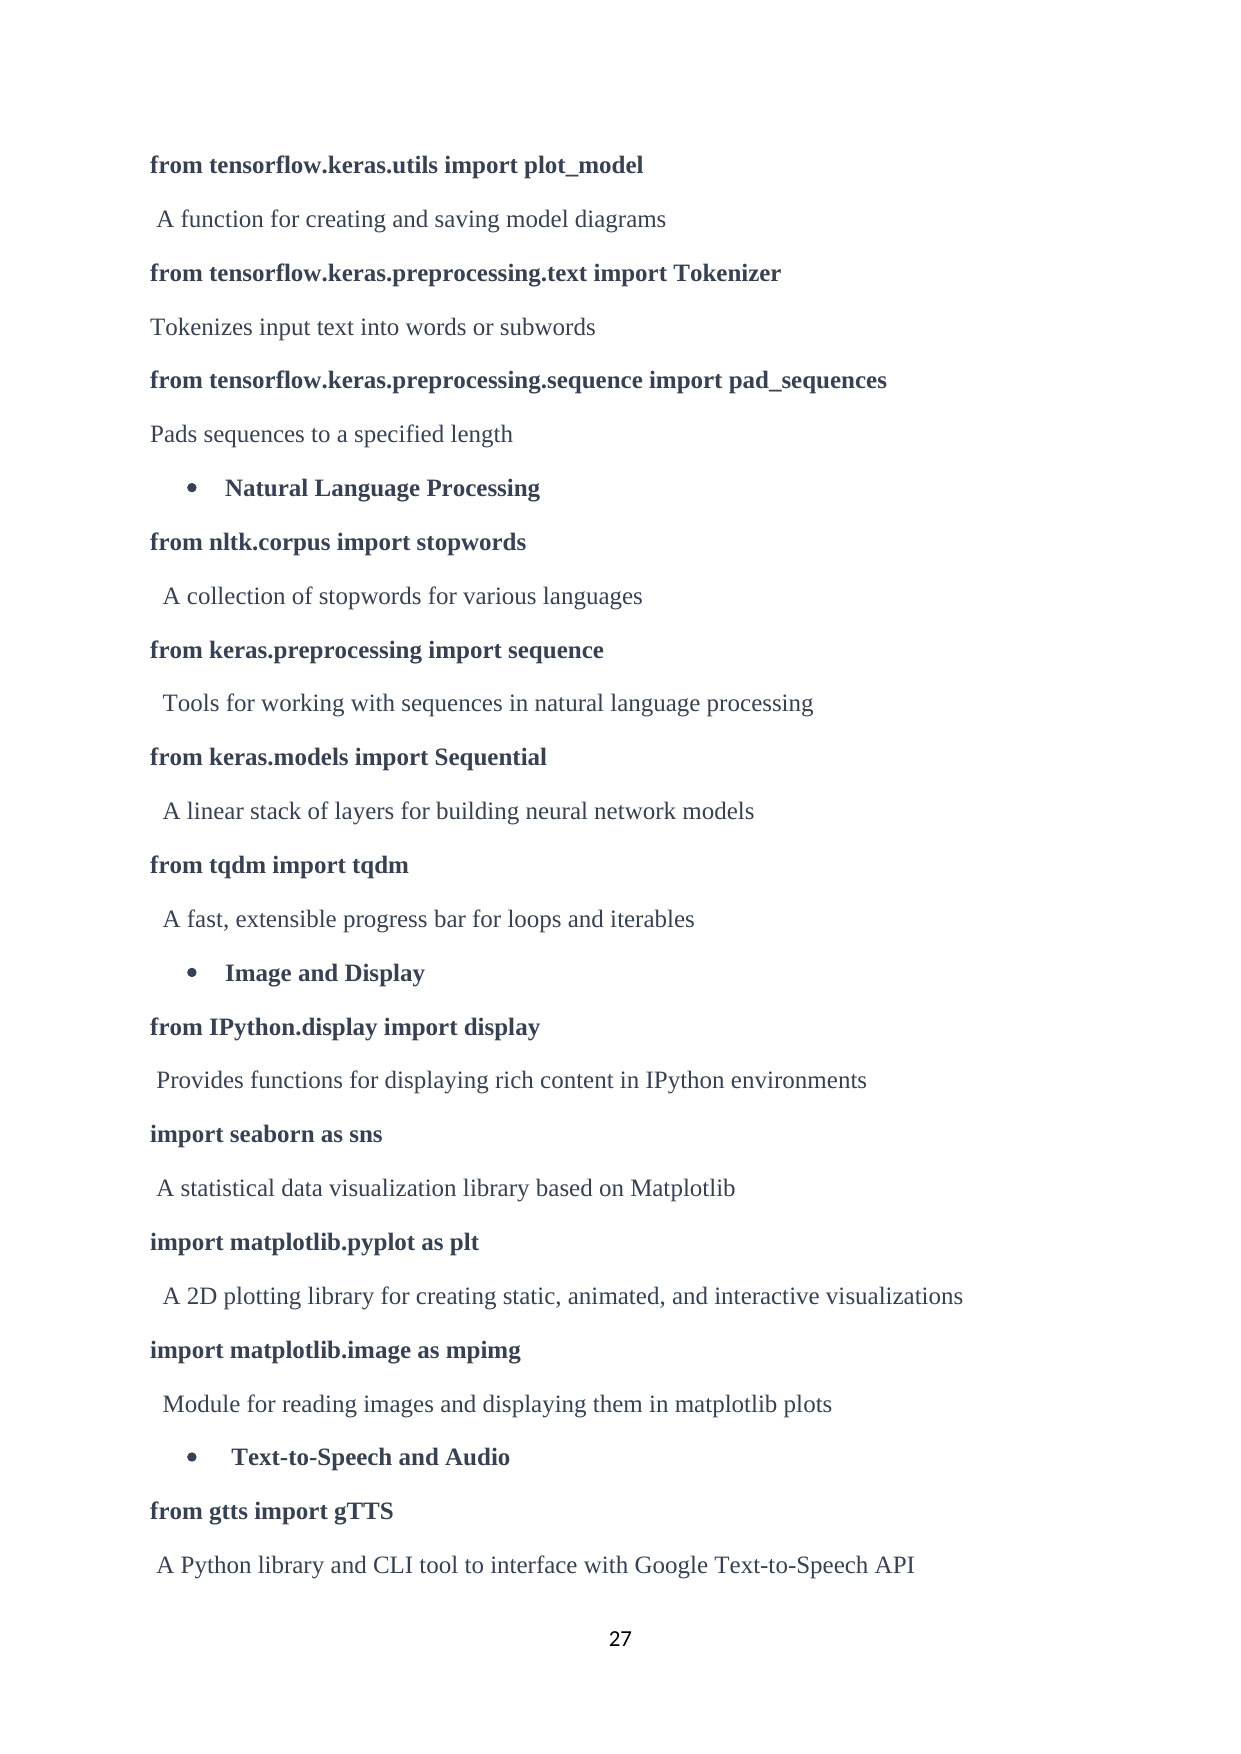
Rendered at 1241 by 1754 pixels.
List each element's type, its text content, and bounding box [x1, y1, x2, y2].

text A fast, extensible progress bar for loops and iterables [150, 904, 1090, 933]
text import matplotlib.image as mpimg [150, 1335, 1090, 1363]
text A 2D plotting library for creating static, animated, and interactive visualizations [150, 1281, 1090, 1310]
text A linear stack of layers for building neural network models [150, 796, 1090, 825]
text A collection of stopwords for various languages [150, 581, 1090, 609]
text Tokenizes input text into words or subwords [150, 312, 1090, 340]
text from tensorflow.keras.preprocessing.sequence import pad_sequences [150, 365, 1090, 394]
list Natural Language Processing [187, 473, 1090, 502]
text A statistical data visualization library based on Matplotlib [150, 1173, 1090, 1202]
text Provides functions for displaying rich content in IPython environments [150, 1066, 1090, 1094]
list Text-to-Speech and Audio [187, 1442, 1090, 1471]
text from tensorflow.keras.utils import plot_model [150, 150, 1090, 179]
text from tqdm import tqdm [150, 850, 1090, 879]
text from tensorflow.keras.preprocessing.text import Tokenizer [150, 258, 1090, 286]
text from IPython.display import display [150, 1012, 1090, 1040]
text from nltk.corpus import stopwords [150, 527, 1090, 556]
text from gtts import gTTS [150, 1496, 1090, 1525]
text Module for reading images and displaying them in matplotlib plots [150, 1389, 1090, 1417]
text import matplotlib.pyplot as plt [150, 1227, 1090, 1256]
text Tools for working with sequences in natural language processing [150, 688, 1090, 717]
text A Python library and CLI tool to interface with Google Text-to-Speech API [150, 1550, 1090, 1579]
text A function for creating and saving model diagrams [150, 204, 1090, 233]
text from keras.models import Sequential [150, 742, 1090, 771]
text Pads sequences to a specified length [150, 419, 1090, 448]
text import seaborn as sns [150, 1119, 1090, 1148]
list Image and Display [187, 958, 1090, 987]
text from keras.preprocessing import sequence [150, 635, 1090, 663]
